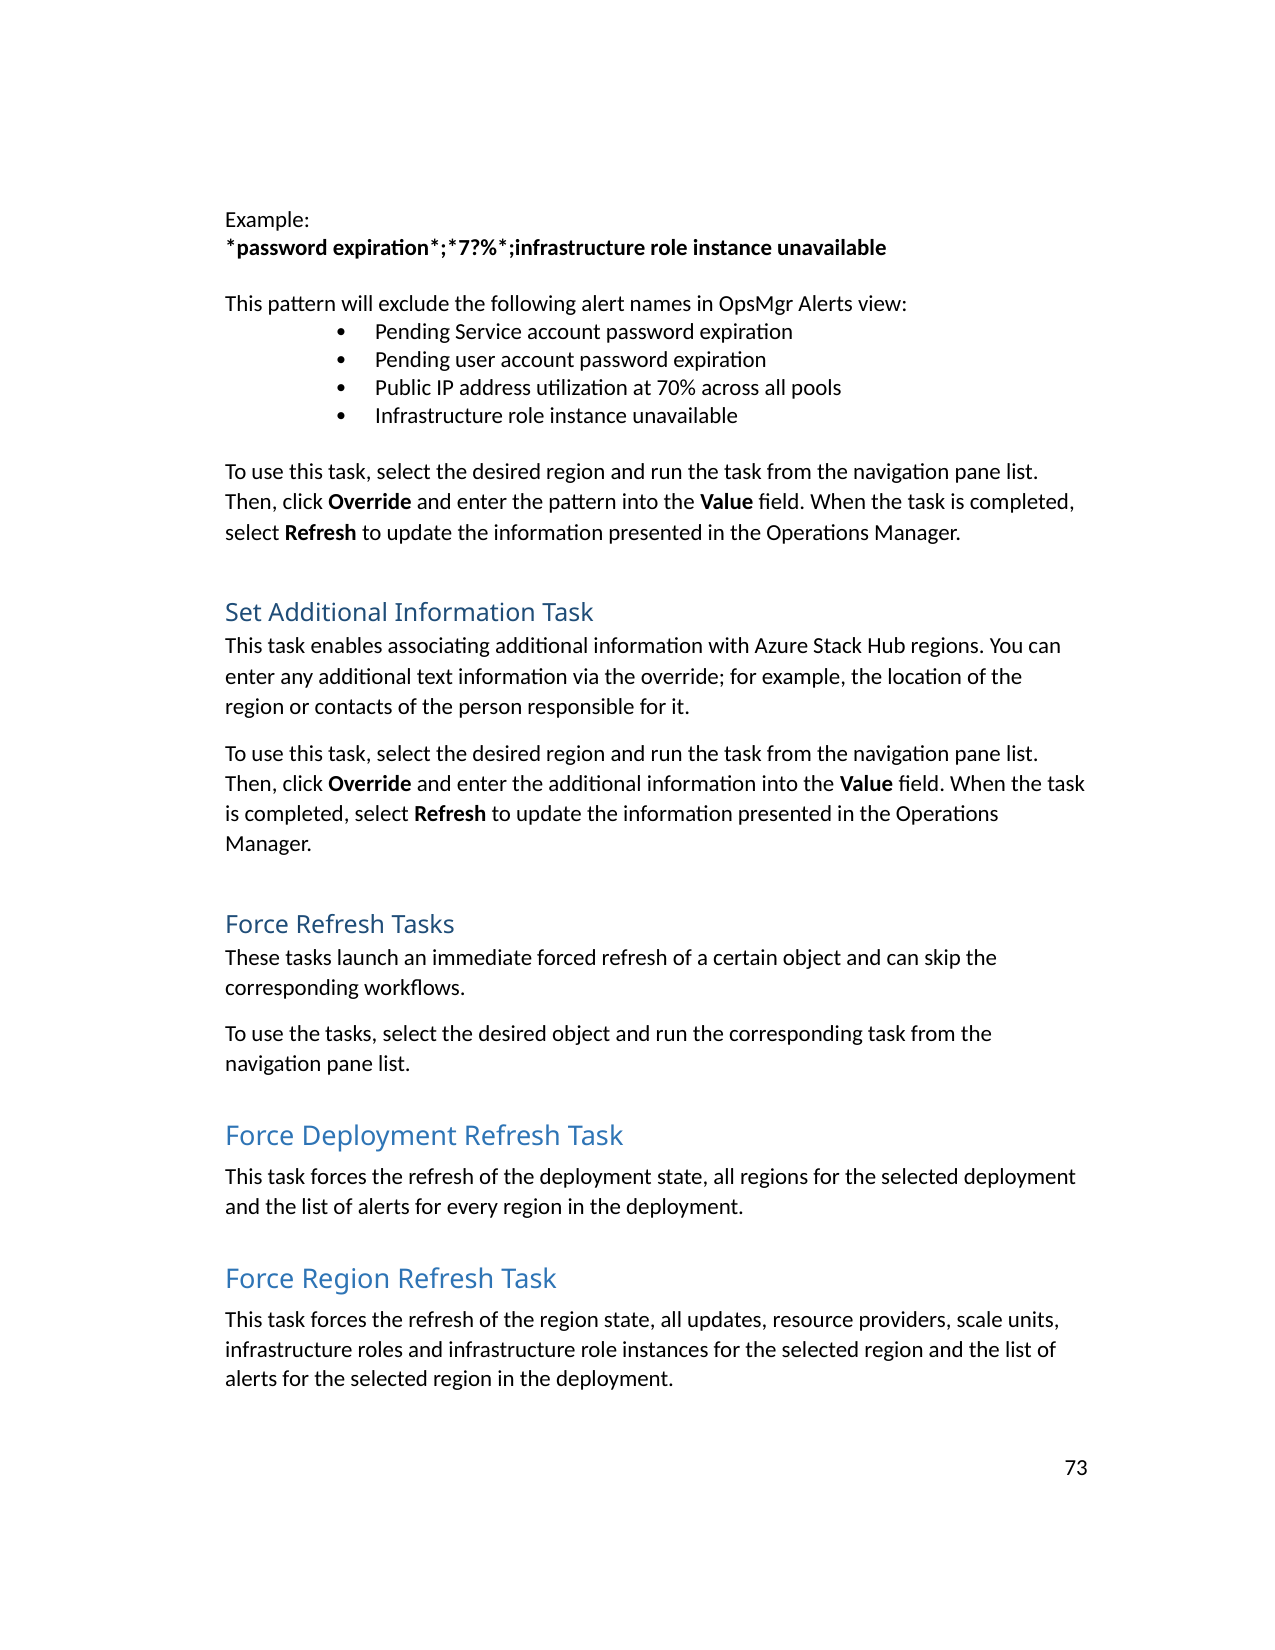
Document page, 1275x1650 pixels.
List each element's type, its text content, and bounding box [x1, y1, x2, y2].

subtitle Force Deployment Refresh Task [225, 1116, 1087, 1153]
list Infrastructure role instance unavailable [337, 401, 1087, 429]
text This task forces the refresh of the deployment state, all regions for the selected deployment and the list of alerts for every region in the deployment. [225, 1162, 1087, 1220]
subtitle Set Additional Information Task [225, 595, 1087, 629]
text To use this task, select the desired region and run the task from the navigation pane list. Then, click Override and enter the additional information into the Value field. When the task is completed, select Refresh to update the information presented in the Operations Manager. [225, 739, 1087, 888]
text This pattern will exclude the following alert names in OpsMgr Alerts view: [225, 289, 1087, 317]
list Pending Service account password expiration [337, 317, 1087, 345]
list Pending user account password expiration [337, 345, 1087, 373]
text These tasks launch an immediate forced refresh of a certain object and can skip the corresponding workflows. [225, 943, 1087, 1001]
text This task forces the refresh of the region state, all updates, resource providers, scale units, infrastructure roles and infrastructure role instances for the selected region and the list of alerts for the selected region in the deployment. [225, 1305, 1087, 1393]
text To use this task, select the desired region and run the task from the navigation pane list. Then, click Override and enter the pattern into the Value field. When the task is completed, select Refresh to update the information presented in the Operations Manager. [225, 457, 1087, 576]
text This task enables associating additional information with Azure Stack Hub regions. You can enter any additional text information via the override; for example, the location of the region or contacts of the person responsible for it. [225, 632, 1087, 720]
list Public IP address utilization at 70% across all pools [337, 373, 1087, 401]
subtitle Force Refresh Tasks [225, 907, 1087, 941]
subtitle Force Region Refresh Task [225, 1259, 1087, 1296]
text Example: [225, 205, 1087, 233]
text *password expiration*;*7?%*;infrastructure role instance unavailable [225, 233, 1087, 261]
text To use the tasks, select the desired object and run the corresponding task from the navigation pane list. [225, 1019, 1087, 1077]
